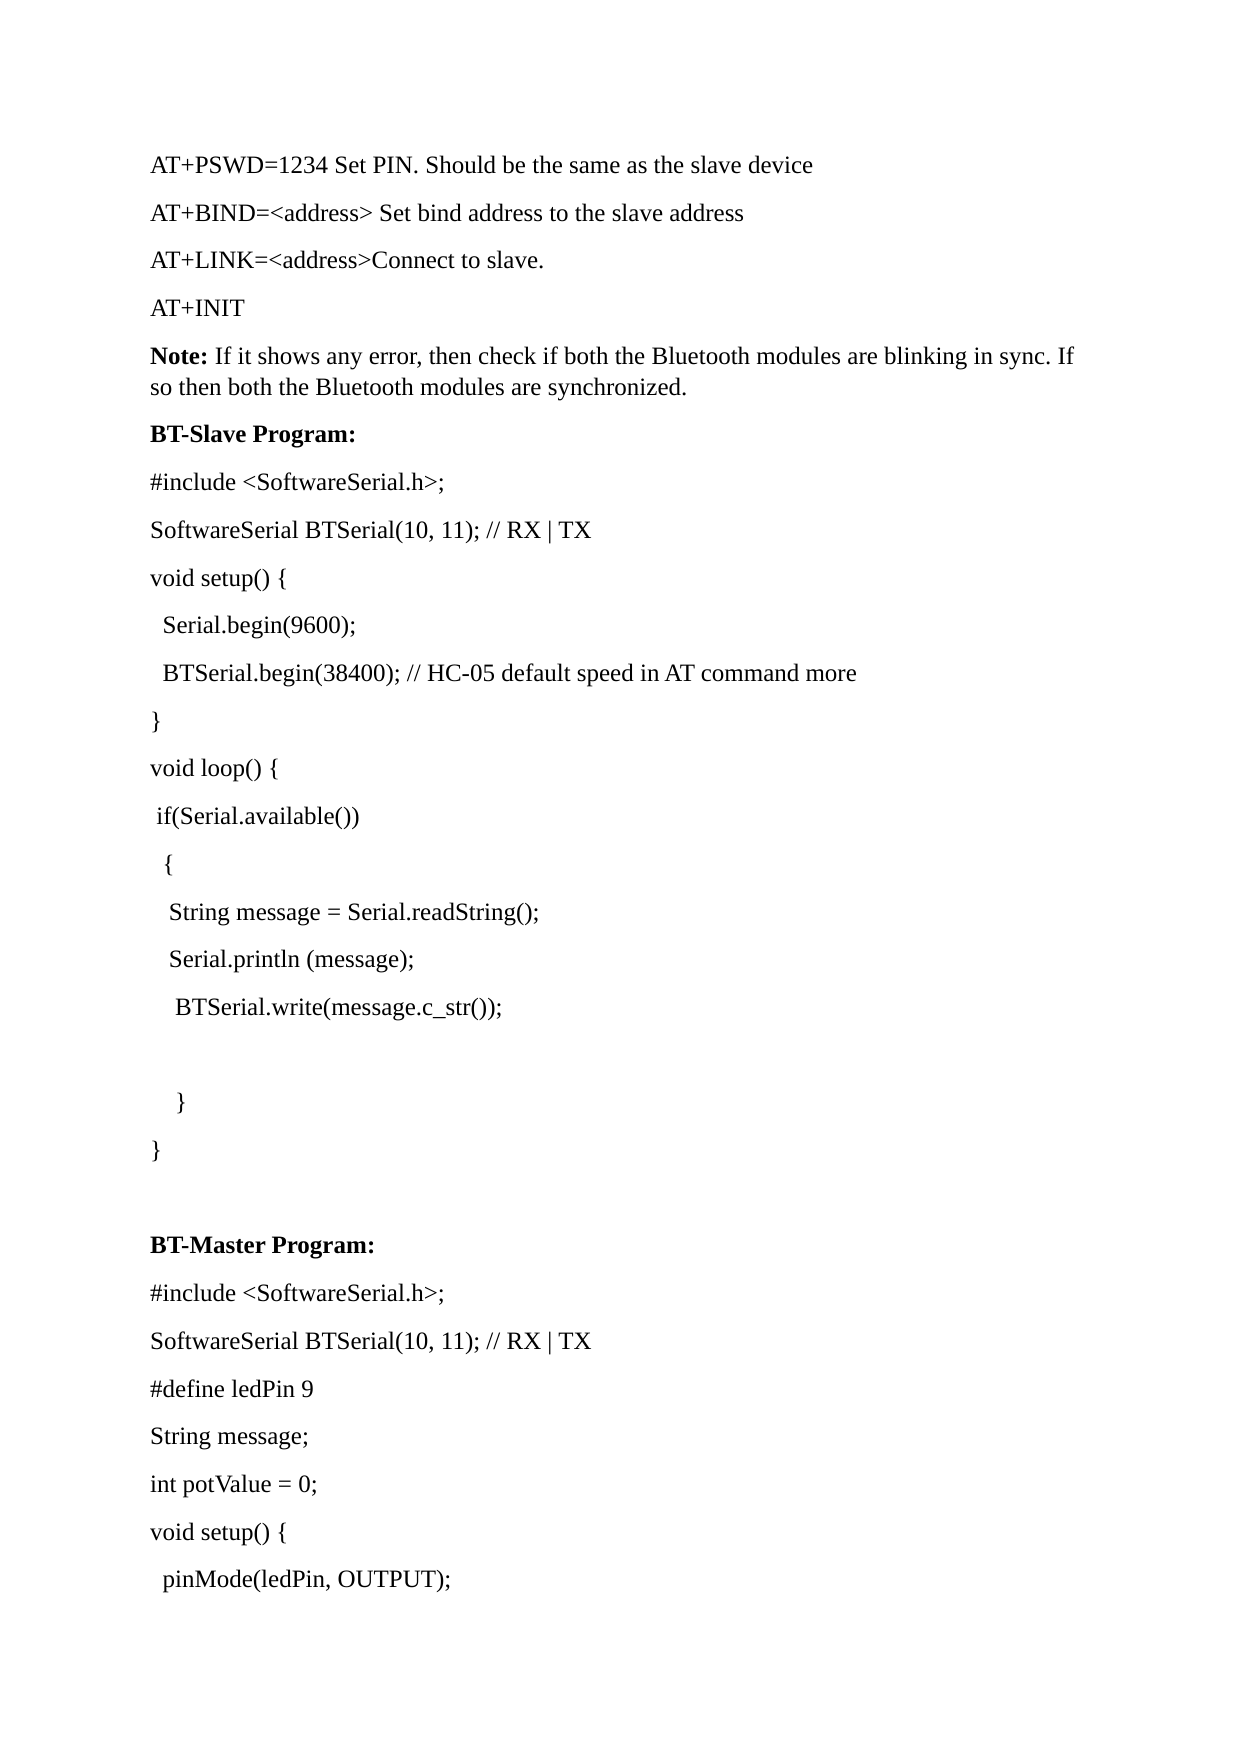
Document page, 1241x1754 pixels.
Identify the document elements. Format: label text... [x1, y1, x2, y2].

text AT+LINK=<address>Connect to slave. [150, 245, 1090, 274]
text } [150, 1135, 1090, 1164]
text Serial.println (message); [150, 944, 1090, 973]
text String message = Serial.readString(); [150, 897, 1090, 925]
text AT+INIT [150, 293, 1090, 322]
text String message; [150, 1421, 1090, 1450]
text Note: If it shows any error, then check if both the Bluetooth modules are blinking in sync. If so then both the Bluetooth modules are synchronized. [150, 341, 1090, 401]
text #include <SoftwareSerial.h>; [150, 467, 1090, 496]
text } [150, 1087, 1090, 1116]
text AT+PSWD=1234 Set PIN. Should be the same as the slave device [150, 150, 1090, 179]
text } [150, 706, 1090, 734]
text if(Serial.available()) [150, 801, 1090, 830]
text void loop() { [150, 753, 1090, 782]
text #include <SoftwareSerial.h>; [150, 1278, 1090, 1307]
text { [150, 849, 1090, 878]
text SoftwareSerial BTSerial(10, 11); // RX | TX [150, 1326, 1090, 1355]
text BT-Slave Program: [150, 419, 1090, 448]
text BT-Master Program: [150, 1231, 1090, 1259]
text BTSerial.write(message.c_str()); [150, 992, 1090, 1021]
text int potValue = 0; [150, 1469, 1090, 1498]
text BTSerial.begin(38400); // HC-05 default speed in AT command more [150, 658, 1090, 687]
text void setup() { [150, 563, 1090, 591]
text SoftwareSerial BTSerial(10, 11); // RX | TX [150, 515, 1090, 544]
text void setup() { [150, 1517, 1090, 1546]
text Serial.begin(9600); [150, 610, 1090, 639]
text #define ledPin 9 [150, 1374, 1090, 1402]
text AT+BIND=<address> Set bind address to the slave address [150, 198, 1090, 226]
text pinMode(ledPin, OUTPUT); [150, 1564, 1090, 1593]
